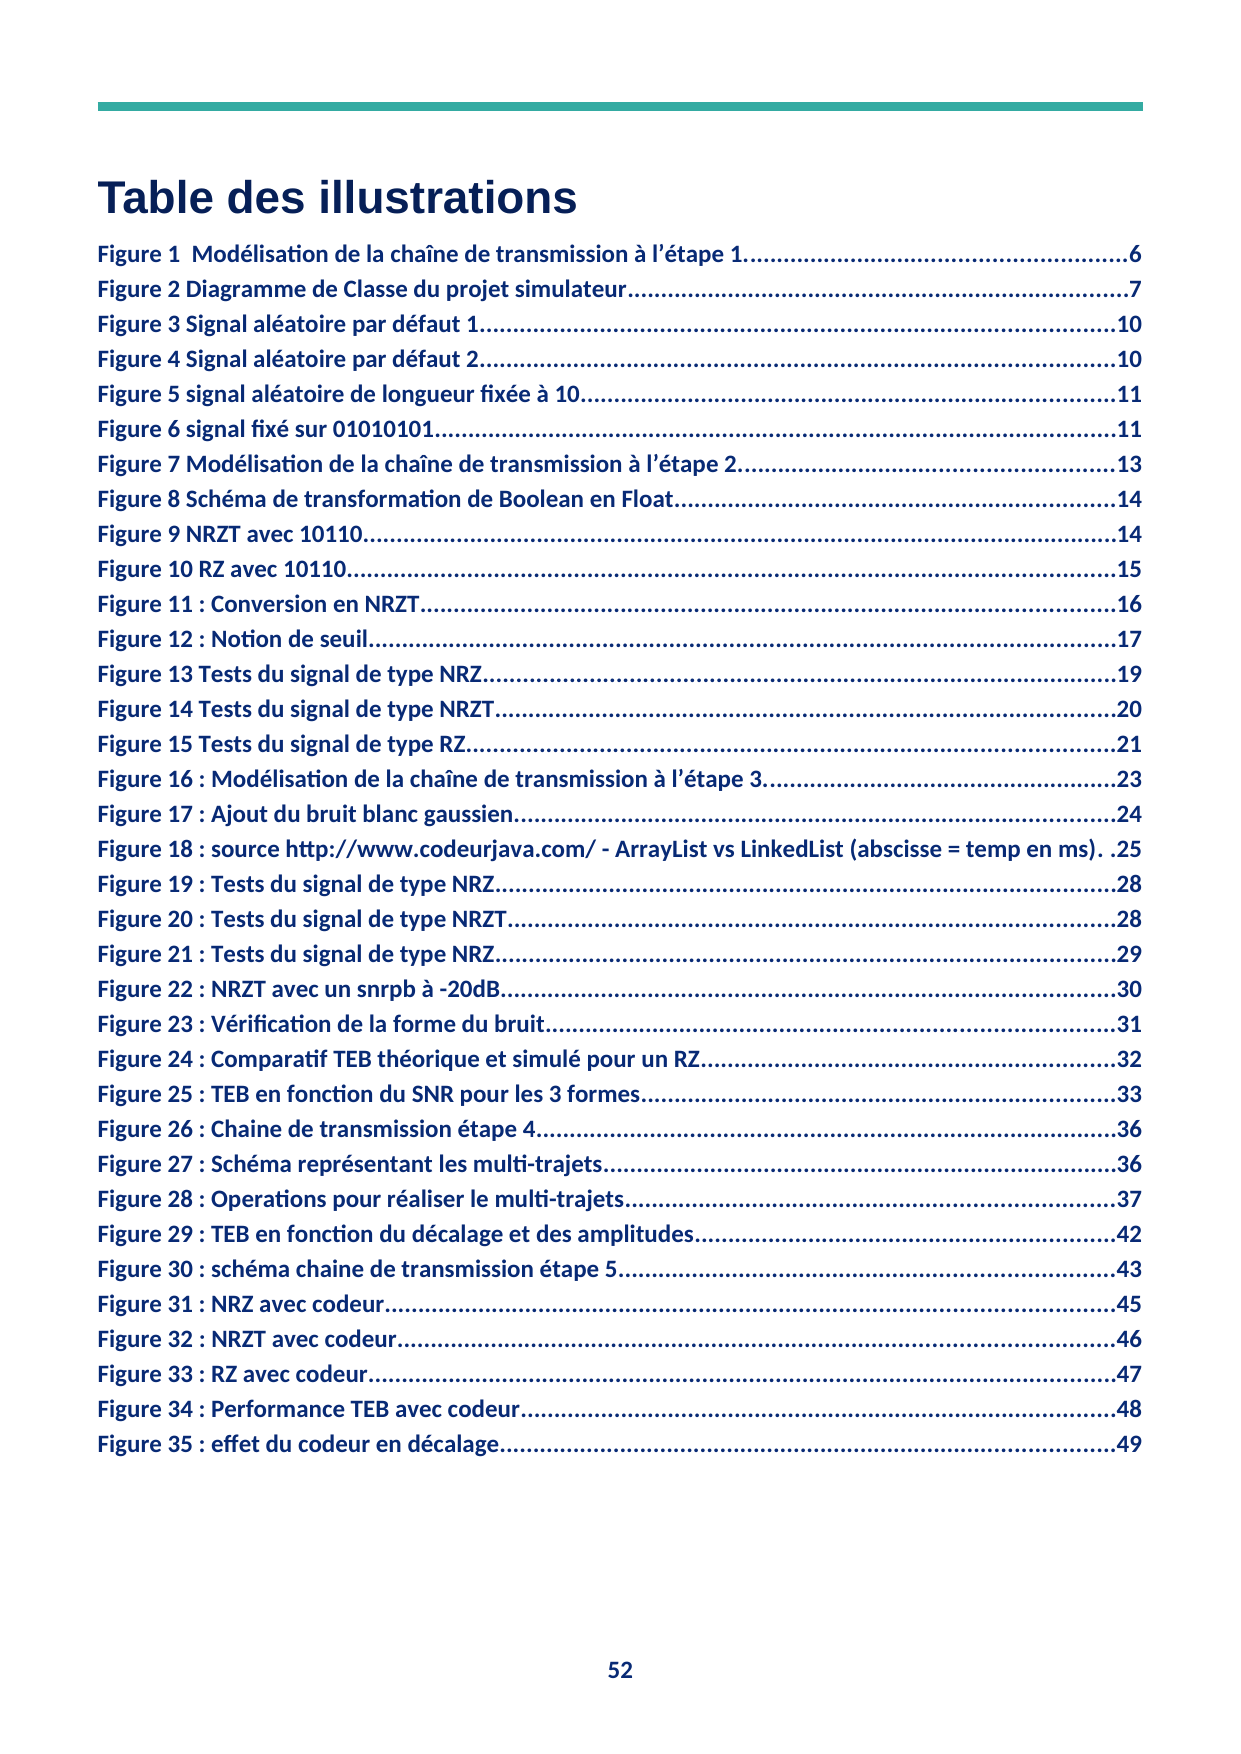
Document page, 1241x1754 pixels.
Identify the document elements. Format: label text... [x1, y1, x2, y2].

text Figure 35 : effet du codeur en décalage 49 [97, 1428, 1143, 1458]
text Figure 20 : Tests du signal de type NRZT 28 [97, 903, 1143, 933]
text Figure 31 : NRZ avec codeur 45 [97, 1288, 1143, 1318]
text Figure 1 Modélisation de la chaîne de transmission à l’étape 1. 6 [97, 238, 1143, 268]
text Figure 13 Tests du signal de type NRZ 19 [97, 658, 1143, 688]
text Figure 23 : Vérification de la forme du bruit 31 [97, 1008, 1143, 1038]
text Figure 8 Schéma de transformation de Boolean en Float 14 [97, 483, 1143, 513]
text Figure 24 : Comparatif TEB théorique et simulé pour un RZ 32 [97, 1043, 1143, 1073]
text Figure 33 : RZ avec codeur 47 [97, 1358, 1143, 1388]
text Figure 14 Tests du signal de type NRZT 20 [97, 693, 1143, 723]
text Figure 11 : Conversion en NRZT 16 [97, 588, 1143, 618]
text Figure 29 : TEB en fonction du décalage et des amplitudes 42 [97, 1218, 1143, 1248]
text Figure 18 : source http://www.codeurjava.com/ - ArrayList vs LinkedList (abscisse = temp en ms) 25 [97, 833, 1143, 863]
text Figure 30 : schéma chaine de transmission étape 5 43 [97, 1253, 1143, 1283]
text Figure 15 Tests du signal de type RZ 21 [97, 728, 1143, 758]
text Figure 17 : Ajout du bruit blanc gaussien. 24 [97, 798, 1143, 828]
text Figure 27 : Schéma représentant les multi-trajets 36 [97, 1148, 1143, 1178]
text Figure 34 : Performance TEB avec codeur 48 [97, 1393, 1143, 1423]
text Figure 26 : Chaine de transmission étape 4 36 [97, 1113, 1143, 1143]
text Figure 3 Signal aléatoire par défaut 1 10 [97, 308, 1143, 338]
text Figure 4 Signal aléatoire par défaut 2 10 [97, 343, 1143, 373]
text Figure 5 signal aléatoire de longueur fixée à 10 11 [97, 378, 1143, 408]
text Figure 25 : TEB en fonction du SNR pour les 3 formes 33 [97, 1078, 1143, 1108]
text Figure 16 : Modélisation de la chaîne de transmission à l’étape 3. 23 [97, 763, 1143, 793]
text Figure 7 Modélisation de la chaîne de transmission à l’étape 2. 13 [97, 448, 1143, 478]
text Figure 22 : NRZT avec un snrpb à -20dB 30 [97, 973, 1143, 1003]
text Figure 21 : Tests du signal de type NRZ 29 [97, 938, 1143, 968]
text Figure 10 RZ avec 10110 15 [97, 553, 1143, 583]
text Figure 28 : Operations pour réaliser le multi-trajets 37 [97, 1183, 1143, 1213]
text Figure 2 Diagramme de Classe du projet simulateur 7 [97, 273, 1143, 303]
text Figure 6 signal fixé sur 01010101 11 [97, 413, 1143, 443]
text Figure 32 : NRZT avec codeur 46 [97, 1323, 1143, 1353]
text Figure 9 NRZT avec 10110 14 [97, 518, 1143, 548]
subtitle Table des illustrations [97, 171, 1143, 224]
text Figure 19 : Tests du signal de type NRZ 28 [97, 868, 1143, 898]
text Figure 12 : Notion de seuil 17 [97, 623, 1143, 653]
